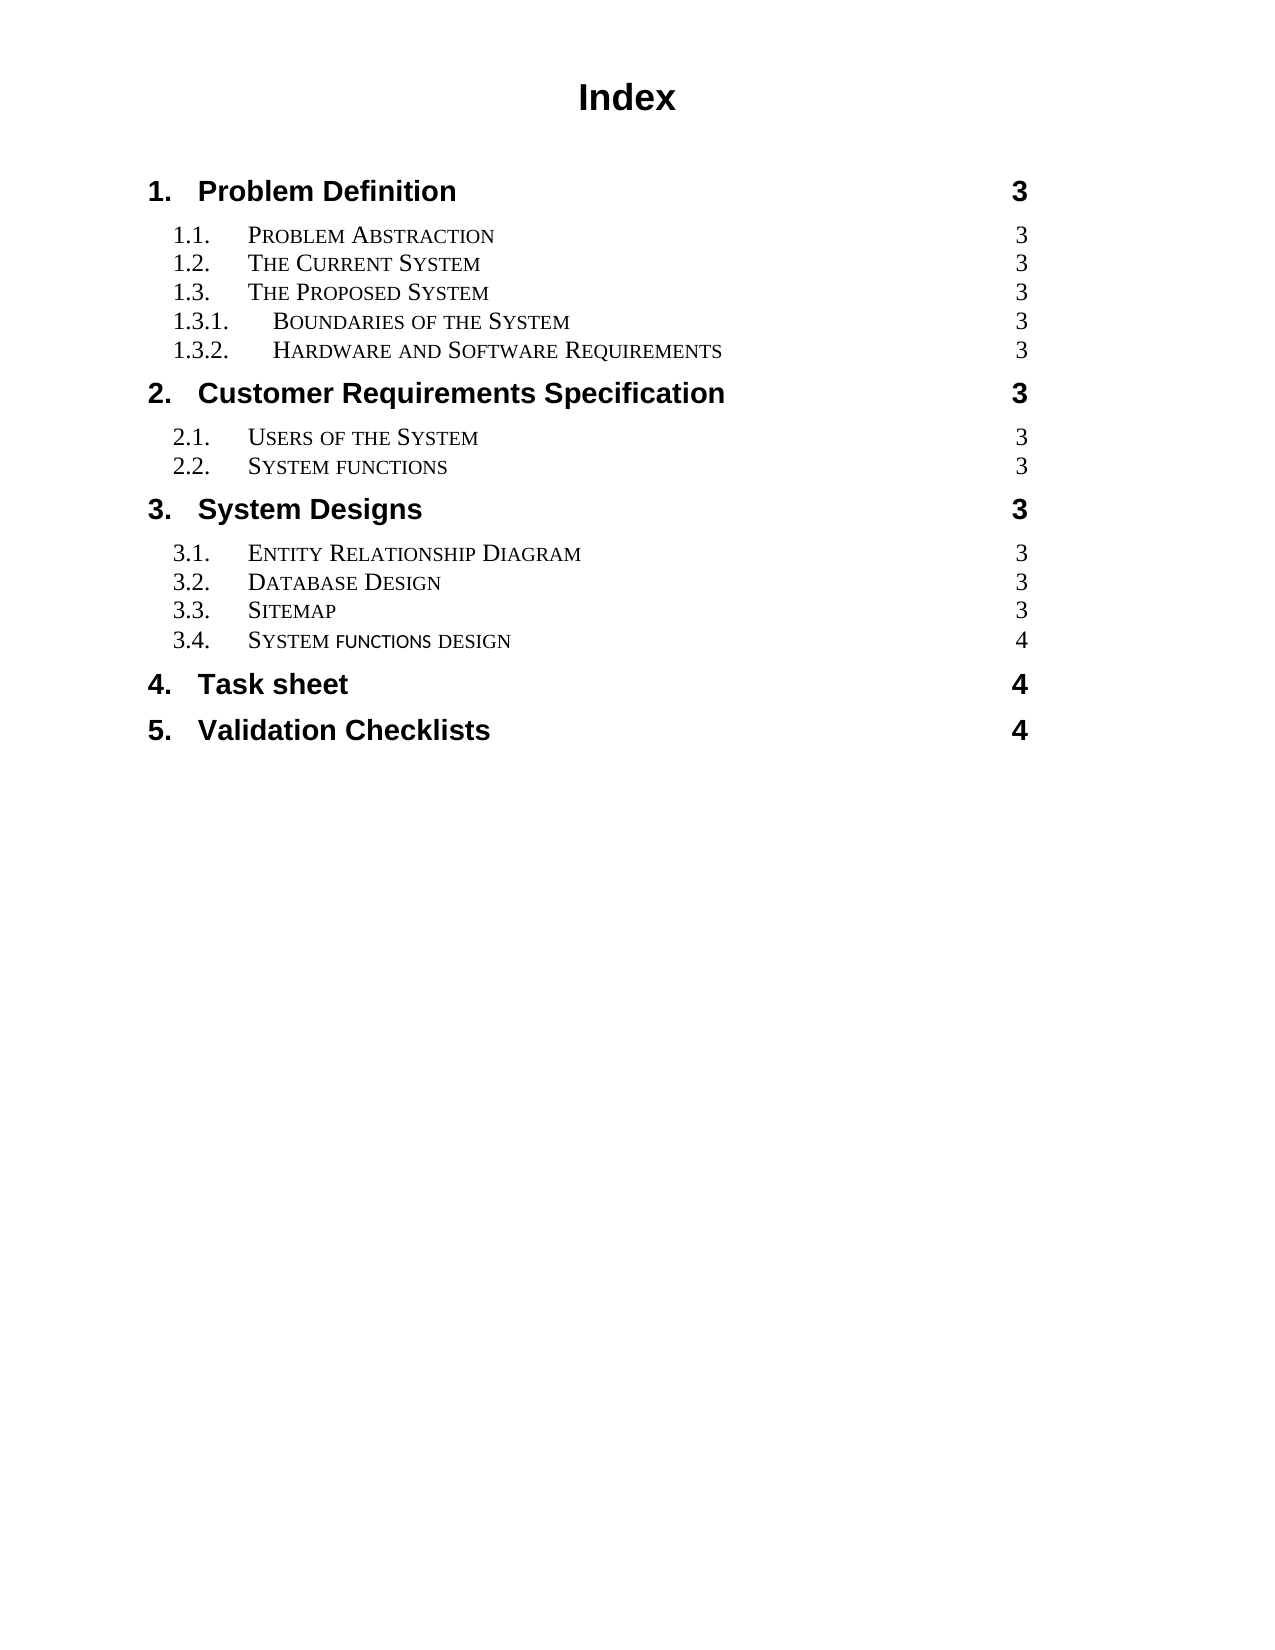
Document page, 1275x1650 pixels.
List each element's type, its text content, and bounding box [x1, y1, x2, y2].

text Index [148, 75, 1106, 118]
